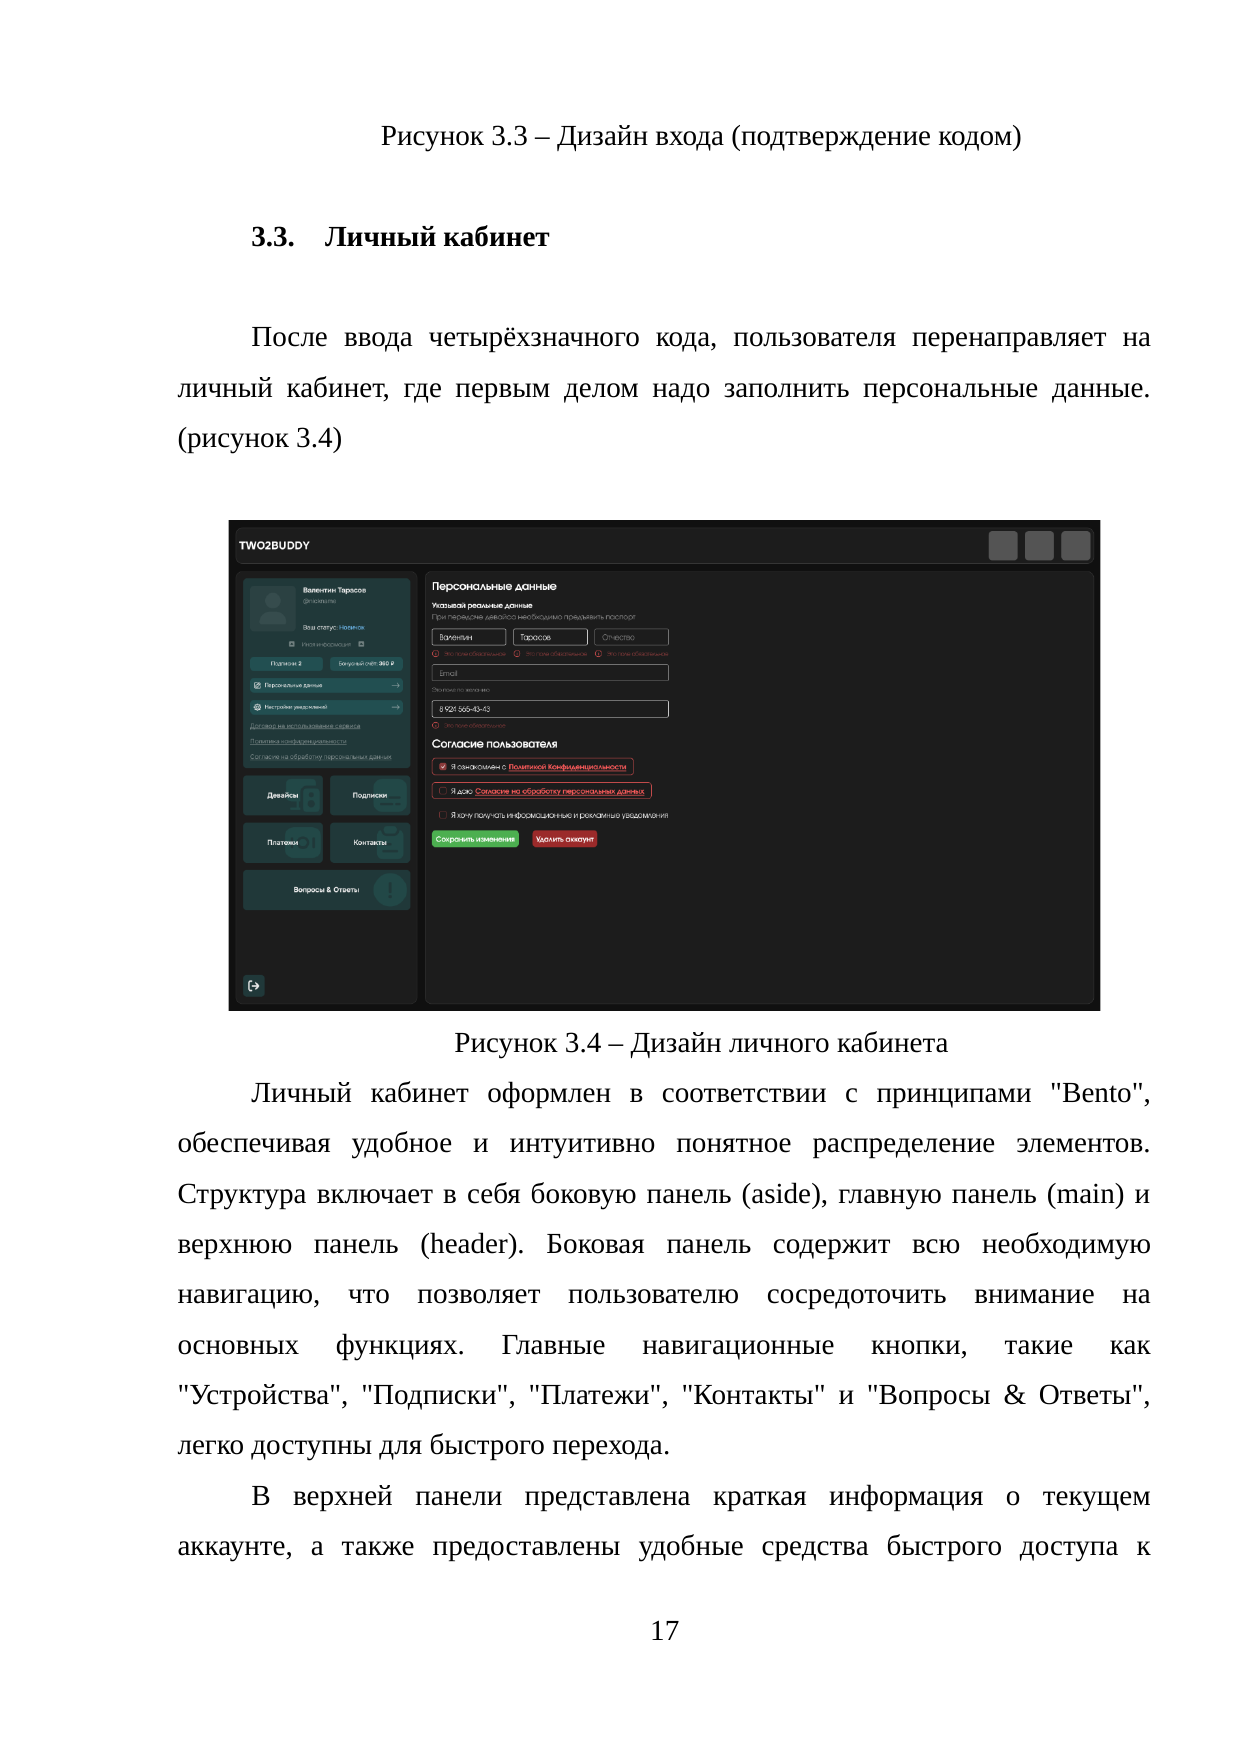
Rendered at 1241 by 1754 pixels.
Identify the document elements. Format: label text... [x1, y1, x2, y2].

text Рисунок 3.4 – Дизайн личного кабинета [177, 1025, 1152, 1058]
text Рисунок 3.3 – Дизайн входа (подтверждение кодом) [177, 118, 1152, 152]
list Личный кабинет [177, 219, 1152, 252]
picture [228, 520, 1101, 1011]
text Личный кабинет оформлен в соответствии с принципами "Bento", обеспечивая удобное и интуитивно понятное распределение элементов. Структура включает в себя боковую панель (aside), главную панель (main) и верхнюю панель (header). Боковая панель содержит всю необходимую навигацию, что позволяет пользователю сосредоточить внимание на основных функциях. Главные навигационные кнопки, такие как "Устройства", "Подписки", "Платежи", "Контакты" и "Вопросы & Ответы", легко доступны для быстрого перехода. [177, 1075, 1152, 1461]
text После ввода четырёхзначного кода, пользователя перенаправляет на личный кабинет, где первым делом надо заполнить персональные данные. (рисунок 3.4) [177, 319, 1152, 453]
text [177, 1478, 1152, 1562]
